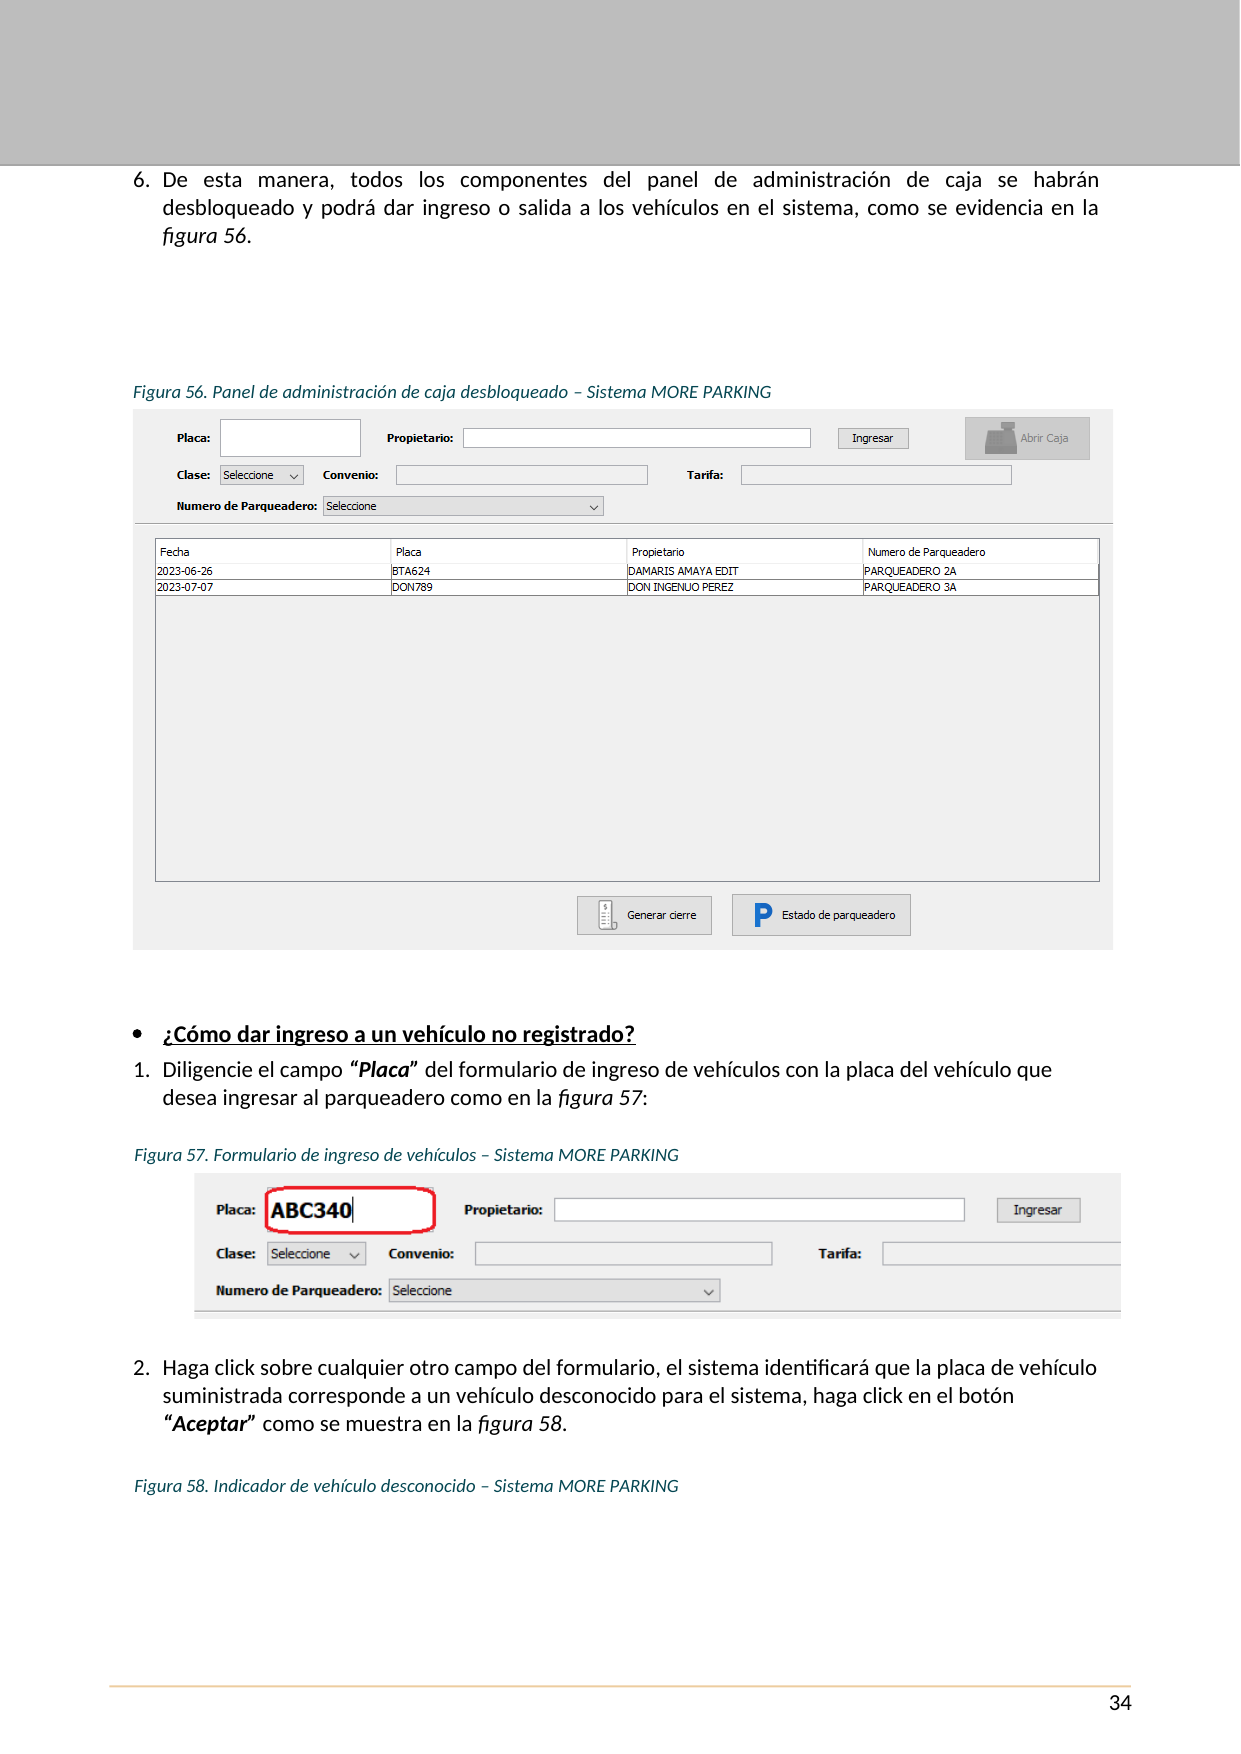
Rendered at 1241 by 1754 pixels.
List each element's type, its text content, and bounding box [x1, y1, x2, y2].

list De esta manera, todos los componentes del panel de administración de caja se habrán desbloqueado y podrá dar ingreso o salida a los vehículos en el sistema, como se evidencia en la figura 56. [133, 165, 1101, 249]
list Haga click sobre cualquier otro campo del formulario, el sistema identificará que la placa de vehículo suministrada corresponde a un vehículo desconocido para el sistema, haga click en el botón “Aceptar” como se muestra en la figura 58. [133, 1353, 1101, 1437]
picture [132, 409, 1114, 950]
list Figura 57. Formulario de ingreso de vehículos – Sistema MORE PARKING [134, 1143, 1181, 1166]
list Diligencie el campo “Placa” del formulario de ingreso de vehículos con la placa del vehículo que desea ingresar al parqueadero como en la figura 57: [133, 1055, 1101, 1111]
list Figura 58. Indicador de vehículo desconocido – Sistema MORE PARKING [134, 1474, 1181, 1497]
picture [194, 1173, 1121, 1319]
list ¿Cómo dar ingreso a un vehículo no registrado? [133, 1019, 1101, 1048]
text Figura 56. Panel de administración de caja desbloqueado – Sistema MORE PARKING [133, 380, 1101, 403]
